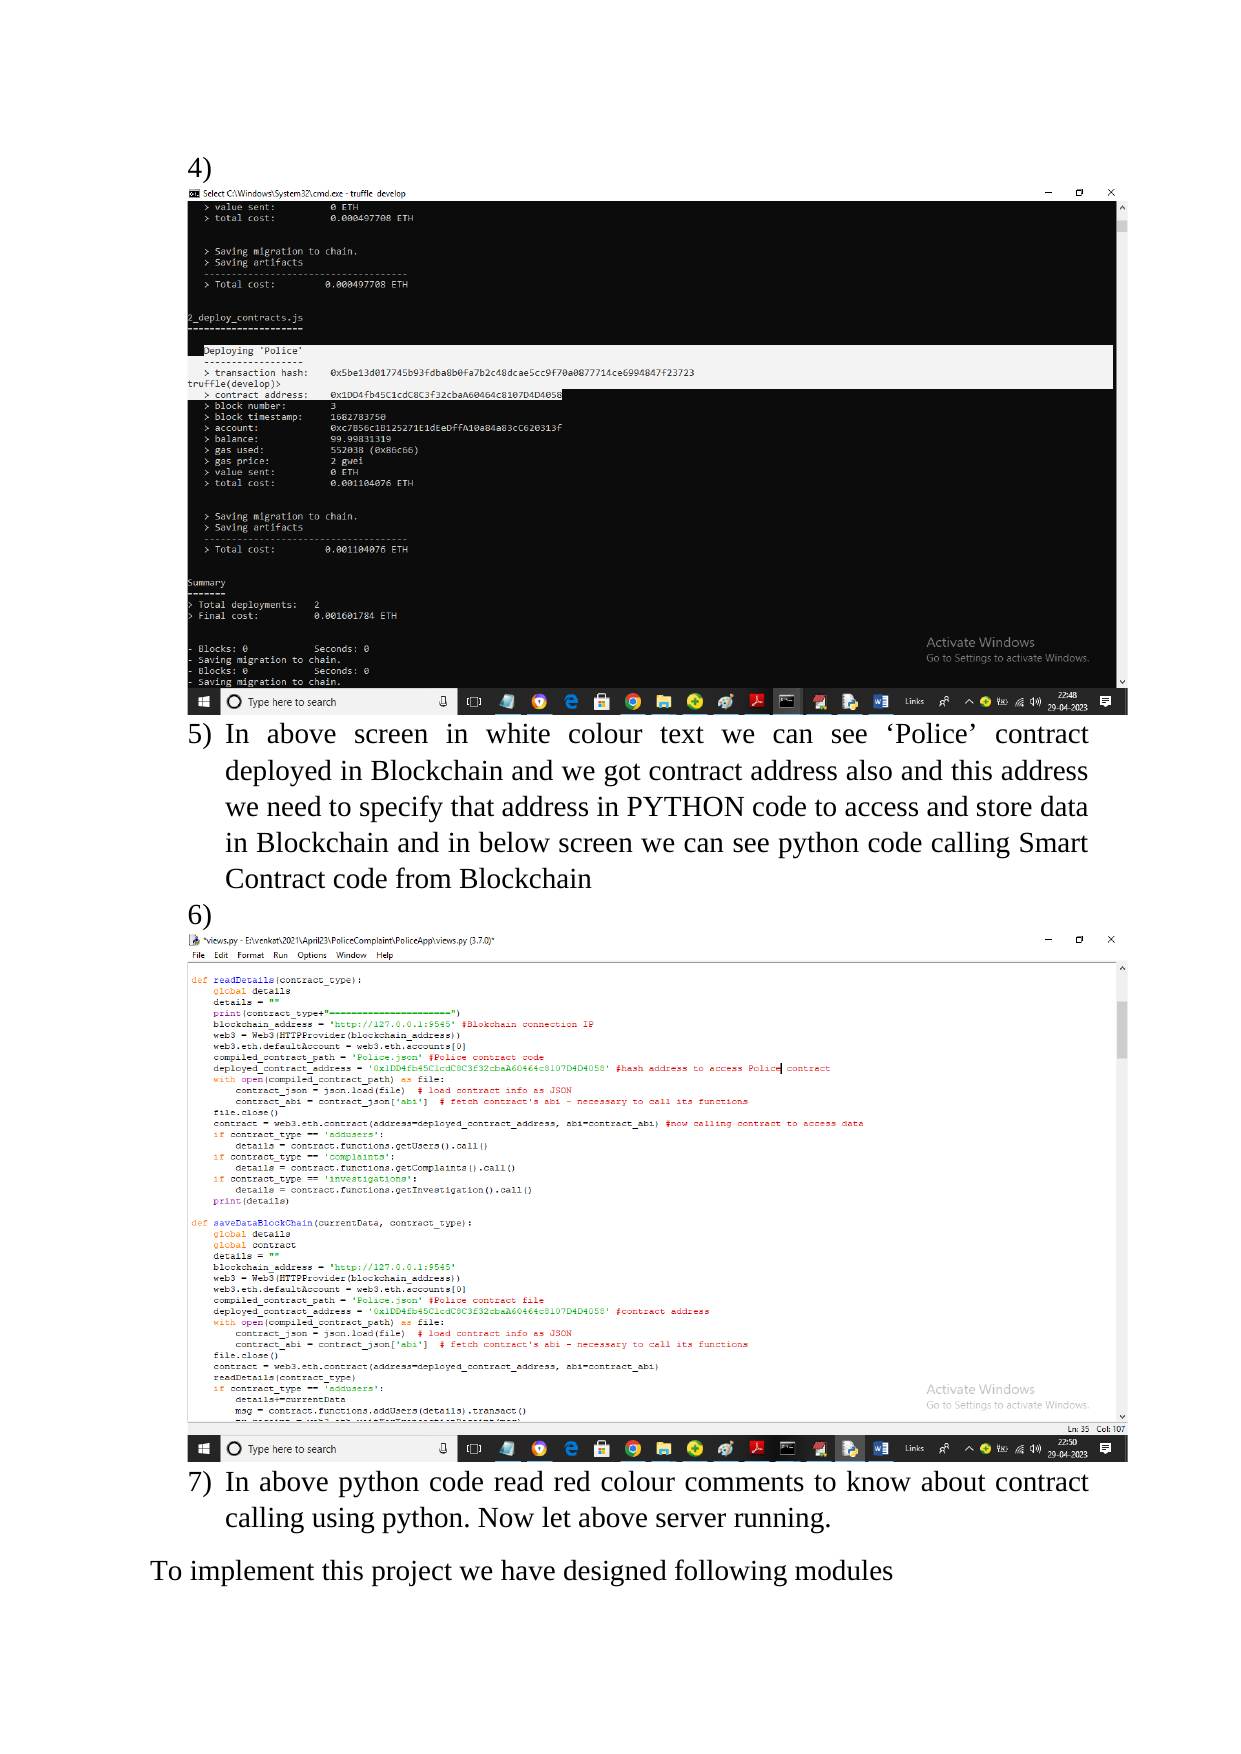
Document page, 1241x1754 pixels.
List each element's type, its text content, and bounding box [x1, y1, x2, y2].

text To implement this project we have designed following modules [150, 1553, 1090, 1586]
picture [187, 933, 1128, 1462]
list In above python code read red colour comments to know about contract calling using python. Now let above server running. [187, 1464, 1090, 1533]
picture [187, 185, 1128, 715]
list In above screen in white colour text we can see ‘Police’ contract deployed in Blockchain and we got contract address also and this address we need to specify that address in PYTHON code to access and store data in Blockchain and in below screen we can see python code calling Smart Contract code from Blockchain [187, 717, 1090, 895]
